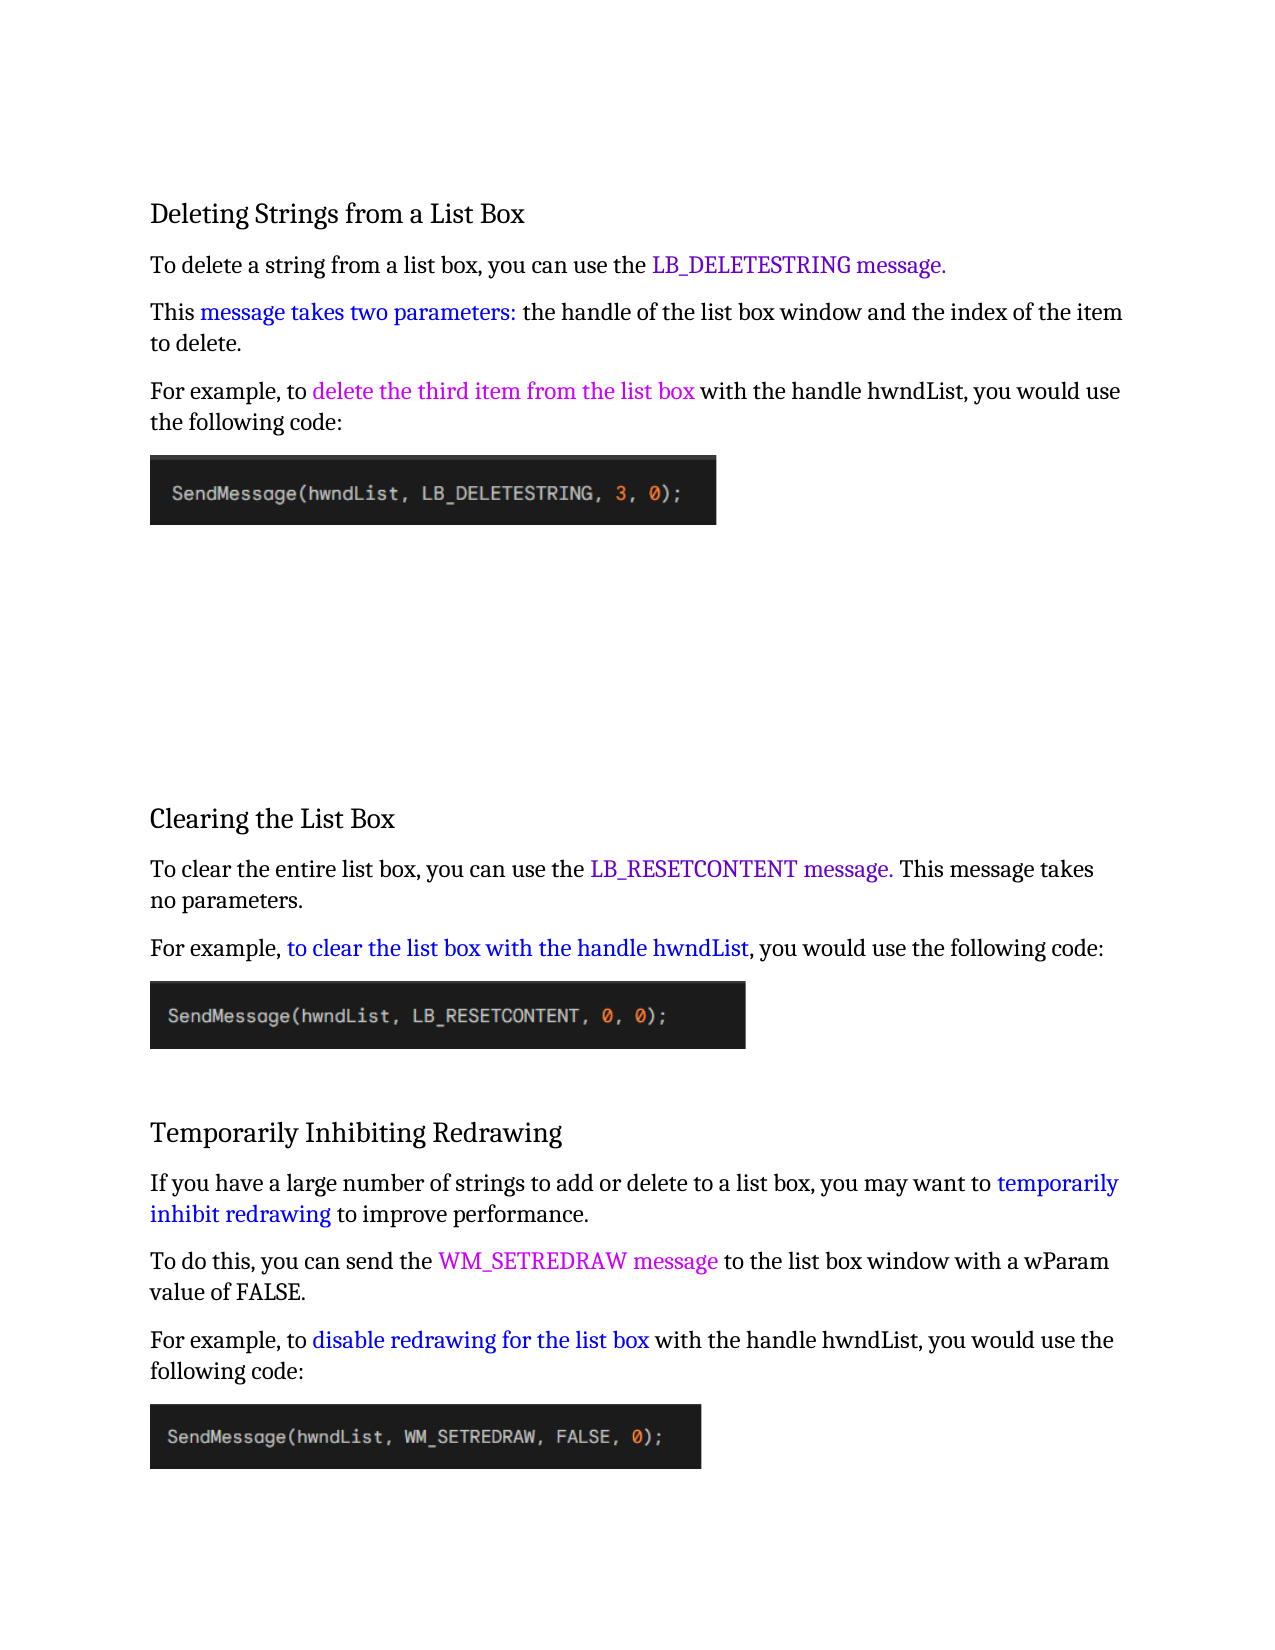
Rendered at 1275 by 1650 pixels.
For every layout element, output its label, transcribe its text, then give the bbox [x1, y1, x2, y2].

picture [150, 981, 746, 1049]
text To clear the entire list box, you can use the LB_RESETCONTENT message. This message takes no parameters. [150, 855, 1125, 915]
text This message takes two parameters: the handle of the list box window and the index of the item to delete. [150, 298, 1125, 358]
text If you have a large number of strings to add or delete to a list box, you may want to temporarily inhibit redrawing to improve performance. [150, 1168, 1125, 1228]
text For example, to delete the third item from the list box with the handle hwndList, you would use the following code: [150, 377, 1125, 437]
picture [150, 1404, 702, 1469]
text Clearing the List Box [150, 802, 1125, 836]
text For example, to clear the list box with the handle hwndList, you would use the following code: [150, 934, 1125, 963]
text To do this, you can send the WM_SETREDRAW message to the list box window with a wParam value of FALSE. [150, 1247, 1125, 1307]
text To delete a string from a list box, you can use the LB_DELETESTRING message. [150, 251, 1125, 279]
text For example, to disable redrawing for the list box with the handle hwndList, you would use the following code: [150, 1326, 1125, 1386]
text Temporarily Inhibiting Redrawing [150, 1116, 1125, 1149]
picture [150, 455, 717, 525]
text Deleting Strings from a List Box [150, 198, 1125, 231]
